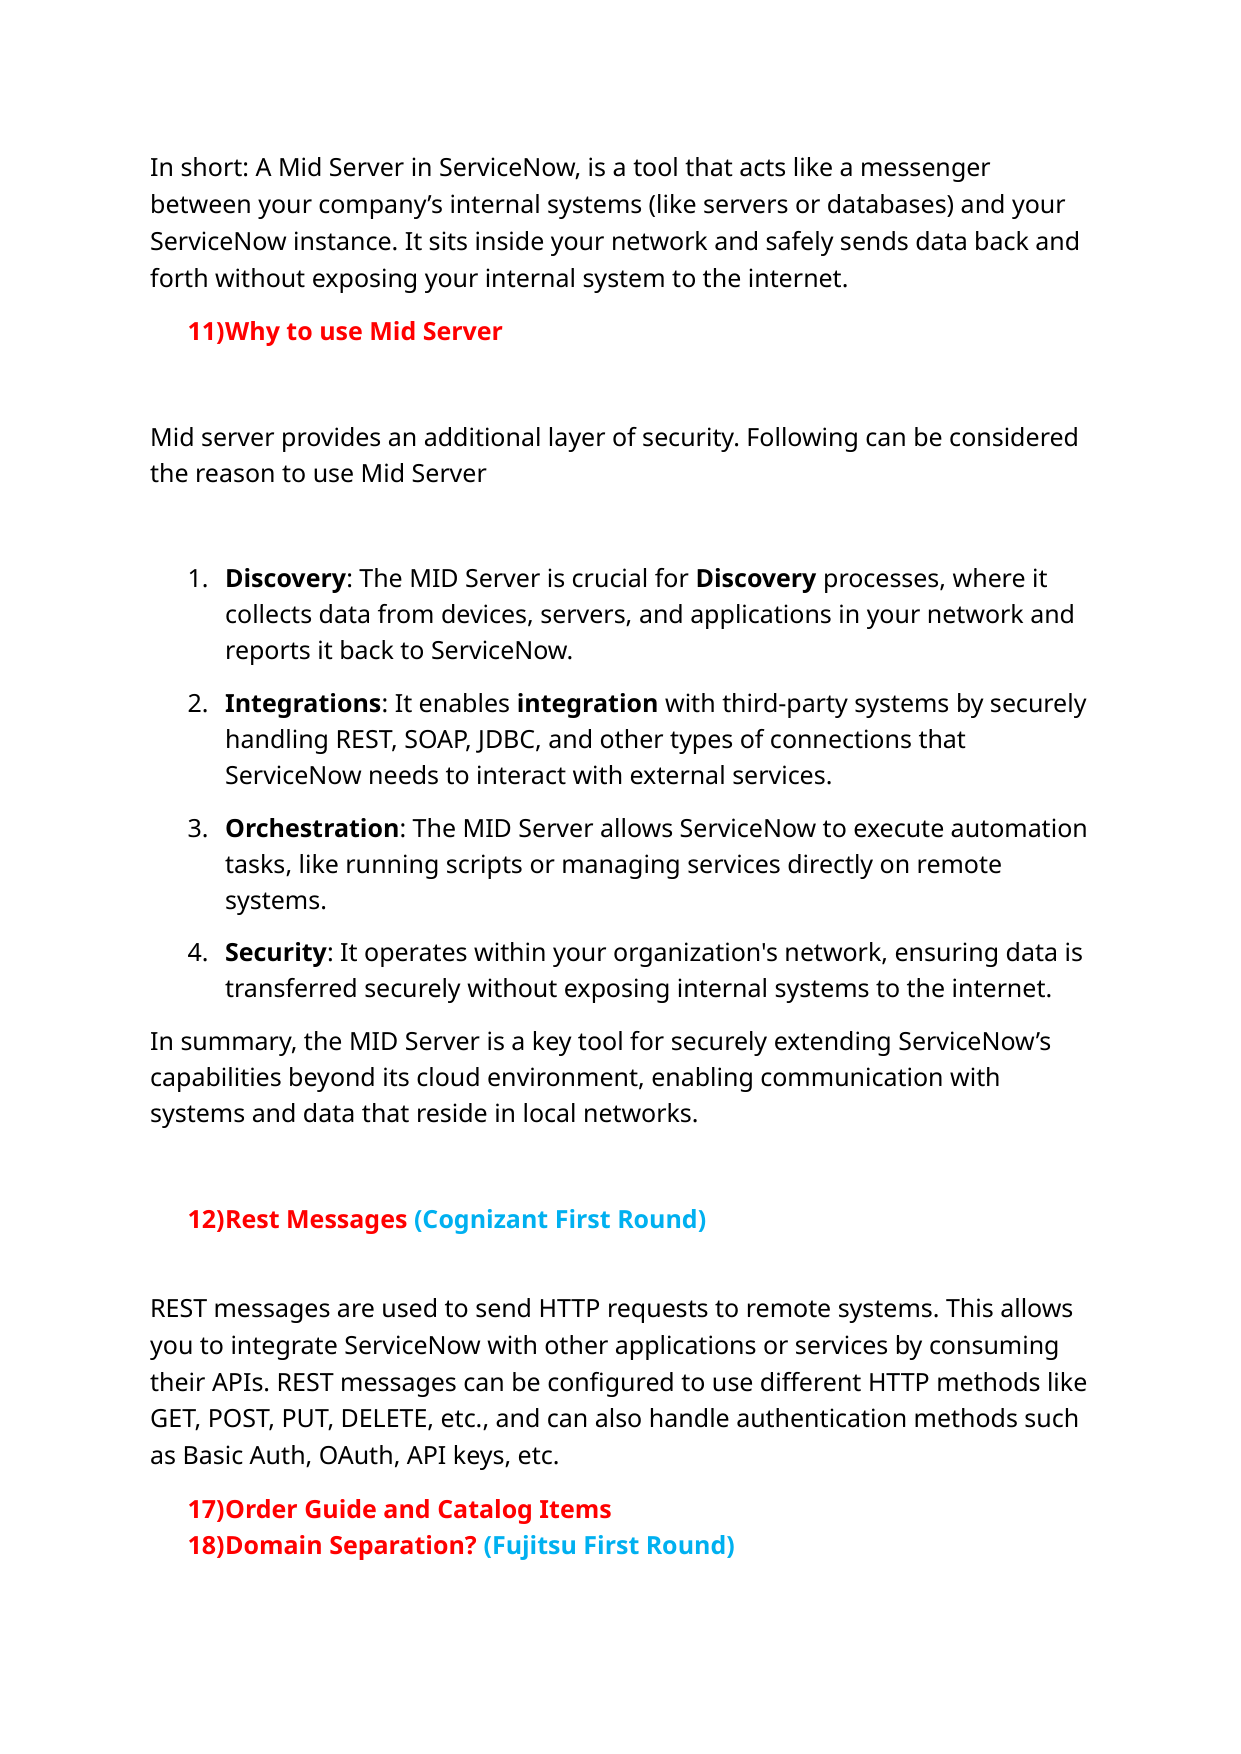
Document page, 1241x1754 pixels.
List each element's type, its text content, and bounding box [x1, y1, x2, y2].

text In short: A Mid Server in ServiceNow, is a tool that acts like a messenger between your company’s internal systems (like servers or databases) and your ServiceNow instance. It sits inside your network and safely sends data back and forth without exposing your internal system to the internet. [150, 150, 1090, 294]
list Discovery: The MID Server is crucial for Discovery processes, where it collects data from devices, servers, and applications in your network and reports it back to ServiceNow. [187, 561, 1090, 667]
text REST messages are used to send HTTP requests to remote systems. This allows you to integrate ServiceNow with other applications or services by consuming their APIs. REST messages can be configured to use different HTTP methods like GET, POST, PUT, DELETE, etc., and can also handle authentication methods such as Basic Auth, OAuth, API keys, etc. [150, 1291, 1090, 1472]
text Mid server provides an additional layer of security. Following can be considered the reason to use Mid Server [150, 419, 1090, 489]
list Order Guide and Catalog Items [187, 1491, 1090, 1525]
list Why to use Mid Server [187, 314, 1090, 348]
text In summary, the MID Server is a key tool for securely extending ServiceNow’s capabilities beyond its cloud environment, enabling communication with systems and data that reside in local networks. [150, 1024, 1090, 1130]
list Rest Messages (Cognizant First Round) [187, 1201, 1090, 1235]
list Orchestration: The MID Server allows ServiceNow to execute automation tasks, like running scripts or managing services directly on remote systems. [187, 810, 1090, 916]
list Domain Separation? (Fujitsu First Round) [187, 1528, 1090, 1562]
list Security: It operates within your organization's network, ensuring data is transferred securely without exposing internal systems to the internet. [187, 935, 1090, 1005]
list Integrations: It enables integration with third-party systems by securely handling REST, SOAP, JDBC, and other types of connections that ServiceNow needs to interact with external services. [187, 685, 1090, 792]
